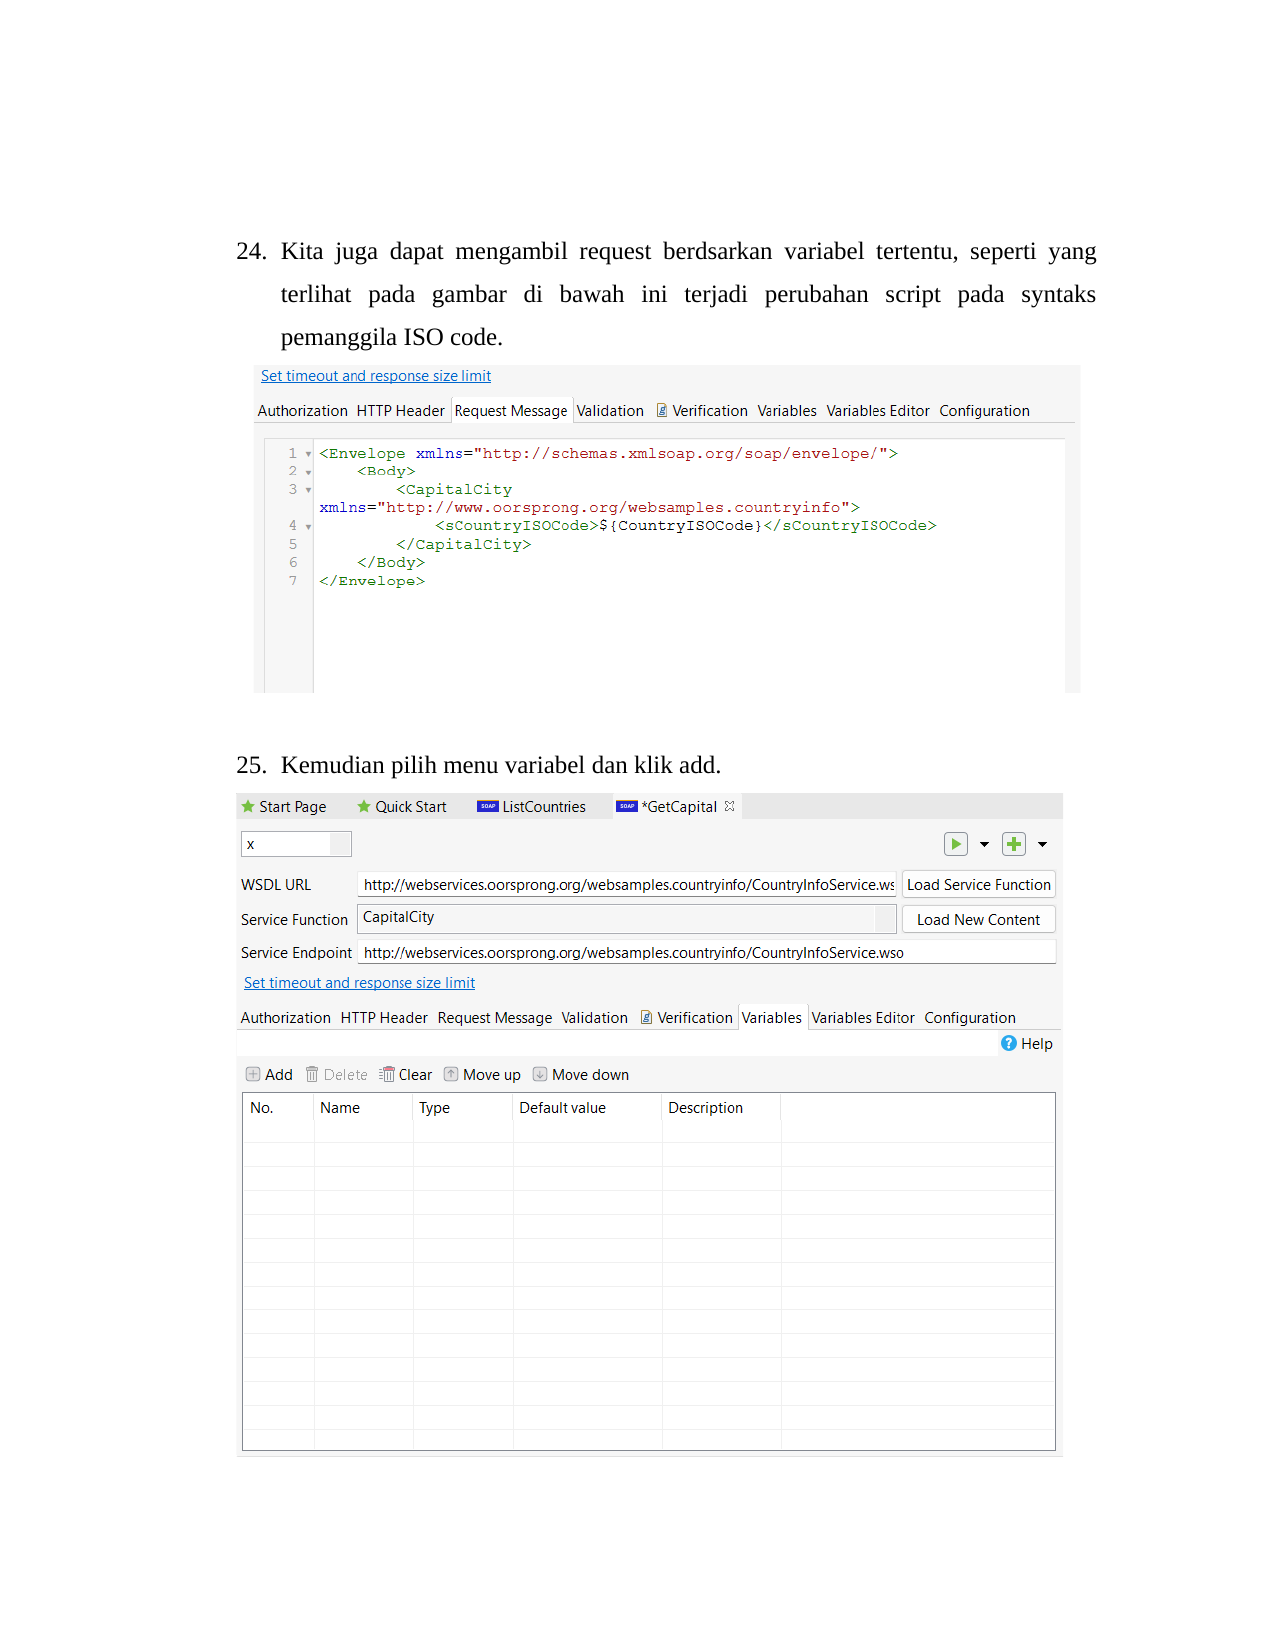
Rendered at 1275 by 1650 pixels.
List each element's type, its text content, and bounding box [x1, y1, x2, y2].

list Kita juga dapat mengambil request berdsarkan variabel tertentu, seperti yang terlihat pada gambar di bawah ini terjadi perubahan script pada syntaks pemanggila ISO code. [236, 236, 1098, 351]
picture [236, 793, 1064, 1457]
picture [253, 365, 1081, 693]
list Kemudian pilih menu variabel dan klik add. [236, 750, 1098, 779]
